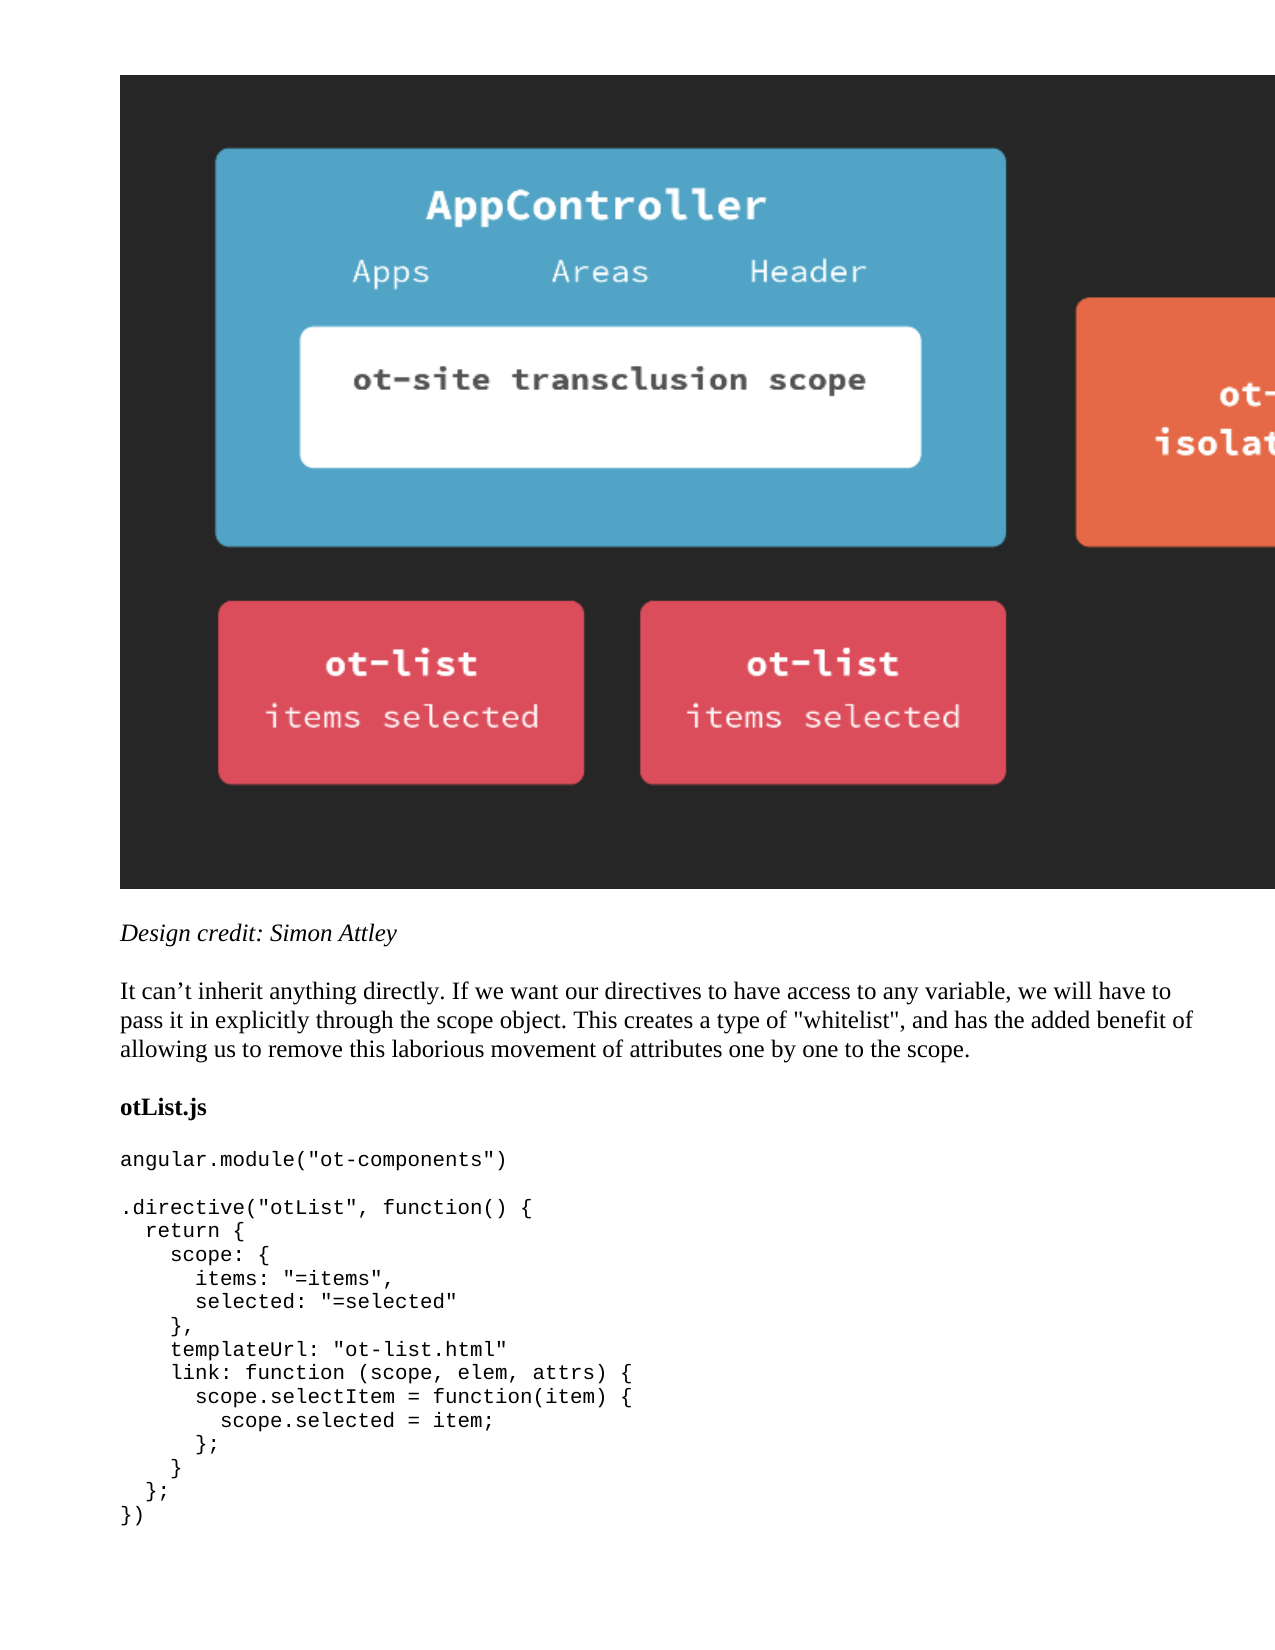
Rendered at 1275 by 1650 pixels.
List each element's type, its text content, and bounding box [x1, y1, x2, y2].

text scope: { [120, 1244, 1200, 1268]
text .directive("otList", function() { [120, 1197, 1200, 1220]
text angular.module("ot-components") [120, 1149, 1200, 1173]
text scope.selectItem = function(item) { [120, 1386, 1200, 1409]
picture [120, 75, 1275, 889]
text } [120, 1457, 1200, 1481]
text }; [120, 1433, 1200, 1457]
text }; [120, 1481, 1200, 1504]
text link: function (scope, elem, attrs) { [120, 1362, 1200, 1386]
text }) [120, 1504, 1200, 1528]
text Design credit: Simon Attley [120, 918, 1200, 947]
text otList.js [120, 1092, 1200, 1120]
text templateUrl: "ot-list.html" [120, 1339, 1200, 1362]
text return { [120, 1220, 1200, 1244]
text }, [120, 1315, 1200, 1339]
text It can’t inherit anything directly. If we want our directives to have access to any variable, we will have to pass it in explicitly through the scope object. This creates a type of "whitelist", and has the added benefit of allowing us to remove this laborious movement of attributes one by one to the scope. [120, 976, 1200, 1062]
text items: "=items", [120, 1268, 1200, 1291]
text scope.selected = item; [120, 1409, 1200, 1433]
text selected: "=selected" [120, 1291, 1200, 1315]
